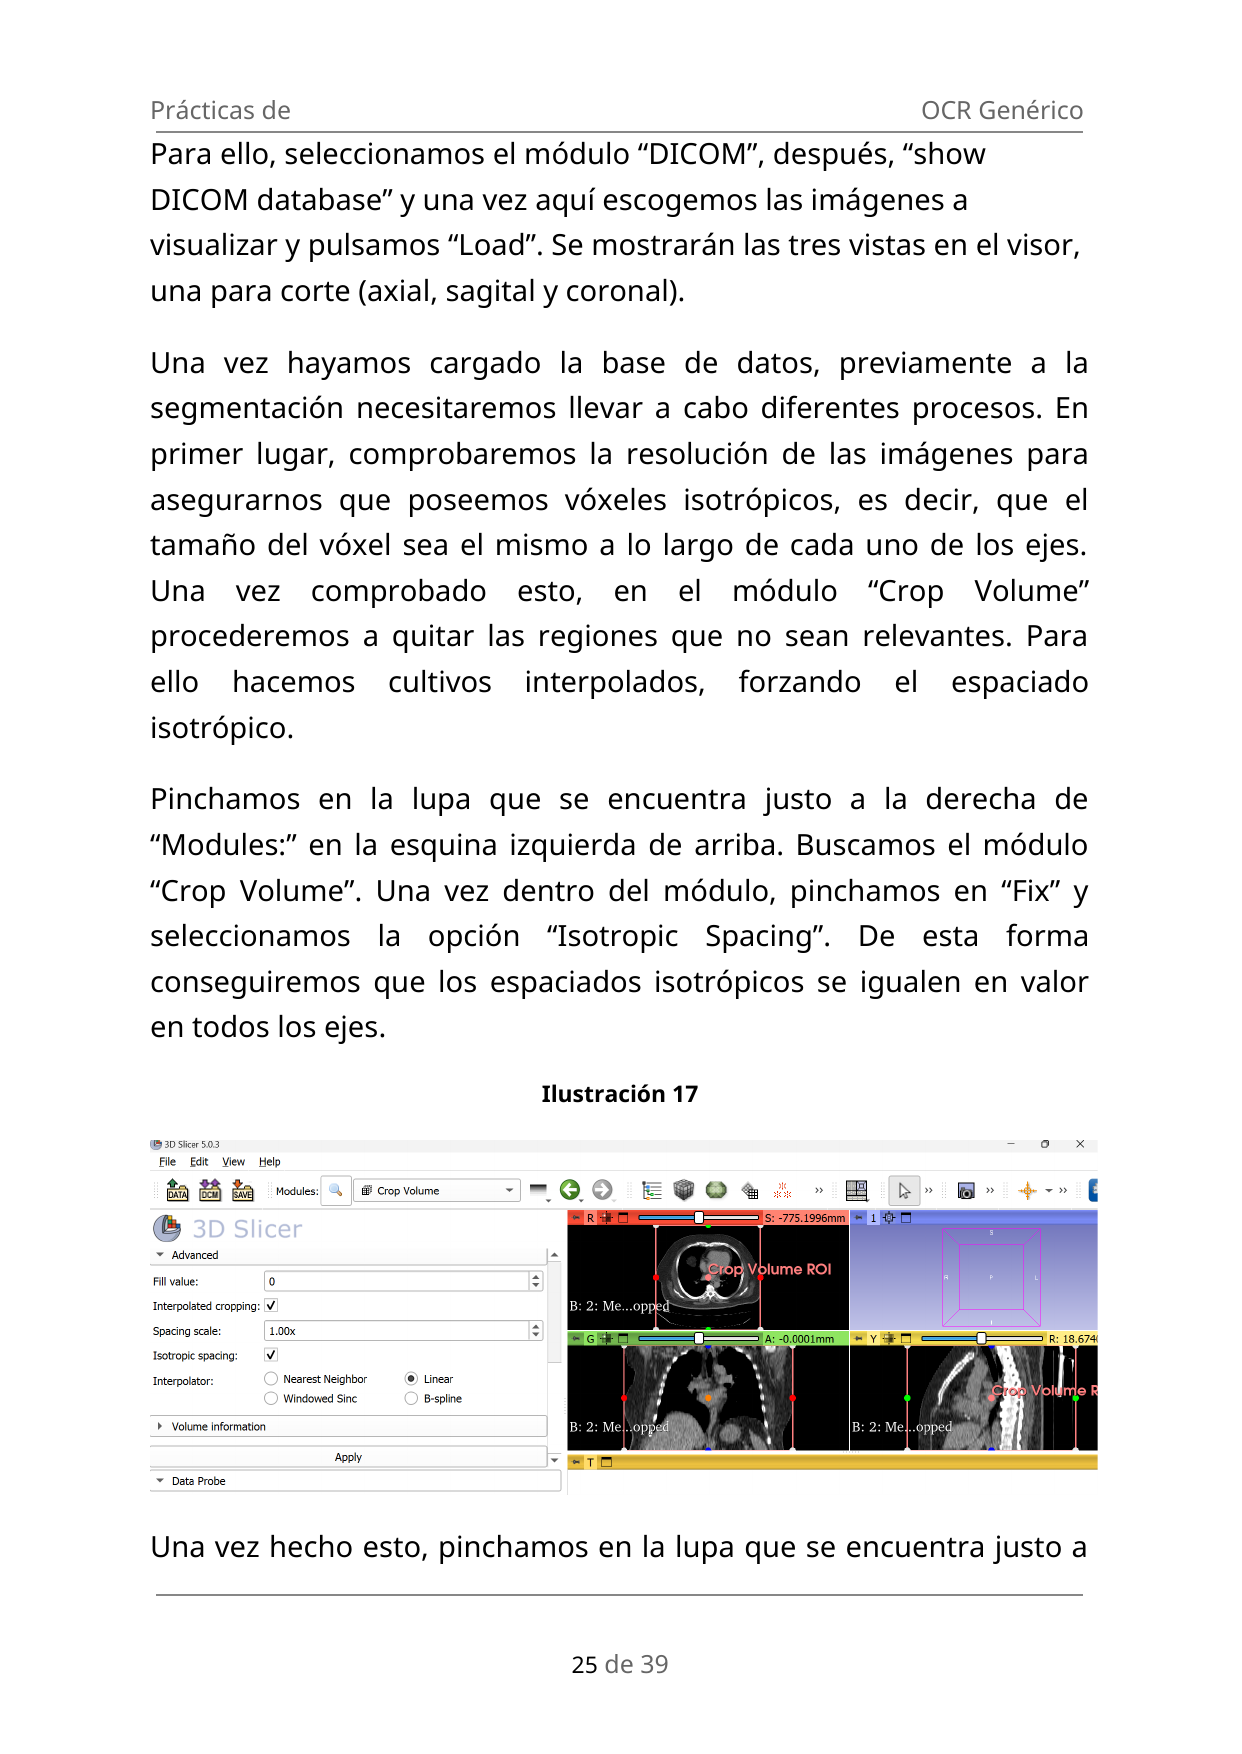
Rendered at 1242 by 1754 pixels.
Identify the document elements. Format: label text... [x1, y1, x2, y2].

subtitle Pinchamos en la lupa que se encuentra justo a la derecha de “Modules:” en la esquina izquierda de arriba. Buscamos el módulo “Crop Volume”. Una vez dentro del módulo, pinchamos en “Fix” y seleccionamos la opción “Isotropic Spacing”. De esta forma conseguiremos que los espaciados isotrópicos se igualen en valor en todos los ejes. [150, 778, 1090, 1046]
picture [150, 1140, 1098, 1495]
subtitle Ilustración 17 [150, 1078, 1090, 1109]
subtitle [150, 133, 1090, 310]
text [150, 1526, 1090, 1566]
subtitle Una vez hayamos cargado la base de datos, previamente a la segmentación necesitaremos llevar a cabo diferentes procesos. En primer lugar, comprobaremos la resolución de las imágenes para asegurarnos que poseemos vóxeles isotrópicos, es decir, que el tamaño del vóxel sea el mismo a lo largo de cada uno de los ejes. Una vez comprobado esto, en el módulo “Crop Volume” procederemos a quitar las regiones que no sean relevantes. Para ello hacemos cultivos interpolados, forzando el espaciado isotrópico. [150, 342, 1090, 747]
